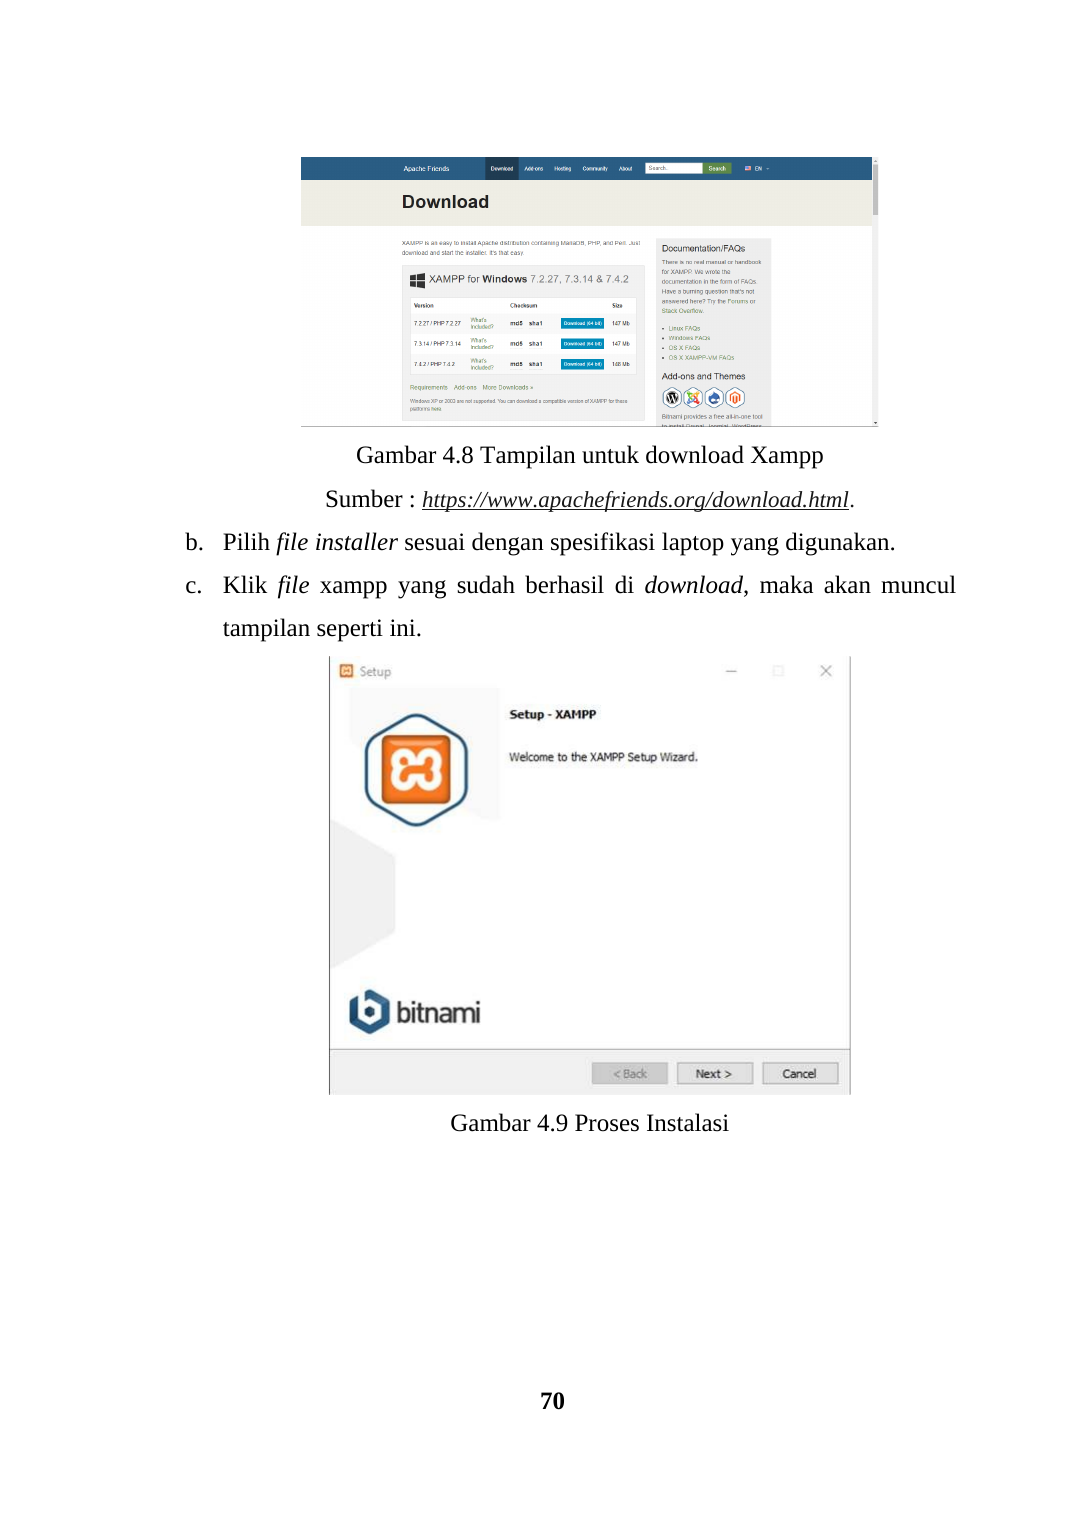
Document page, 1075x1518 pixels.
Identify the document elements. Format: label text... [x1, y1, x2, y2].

list Gambar 4.8 Tampilan untuk download Xampp [223, 441, 957, 469]
picture [328, 656, 851, 1095]
picture [301, 157, 879, 427]
list Sumber : https://www.apachefriends.org/download.html. [223, 484, 957, 512]
list Gambar 4.9 Proses Instalasi [223, 1108, 957, 1137]
list Pilih file installer sesuai dengan spesifikasi laptop yang digunakan. [185, 527, 957, 556]
list Klik file xampp yang sudah berhasil di download, maka akan muncul tampilan seperti ini. [185, 570, 957, 642]
